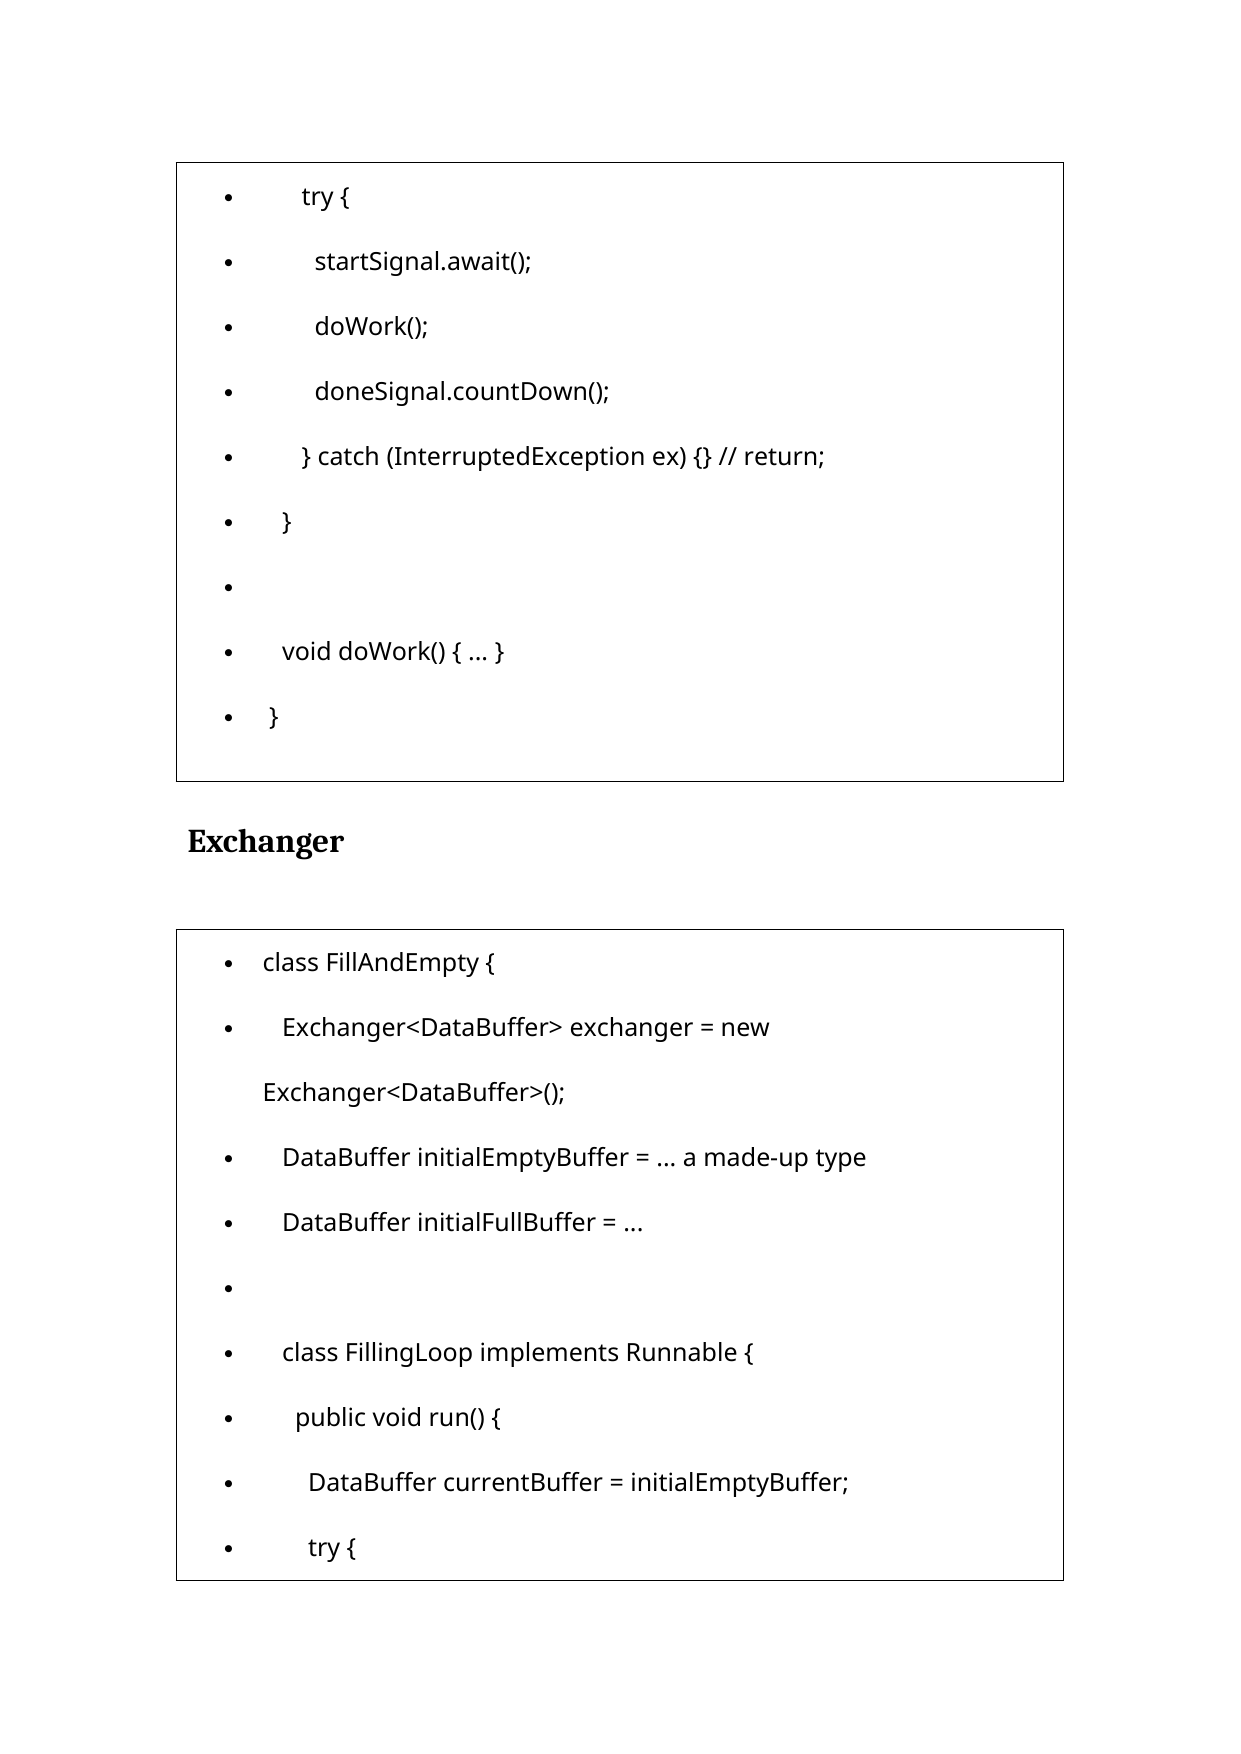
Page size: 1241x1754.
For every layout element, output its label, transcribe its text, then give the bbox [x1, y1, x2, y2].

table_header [177, 163, 1063, 781]
subtitle Exchanger [187, 809, 1053, 874]
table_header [177, 930, 1063, 1580]
